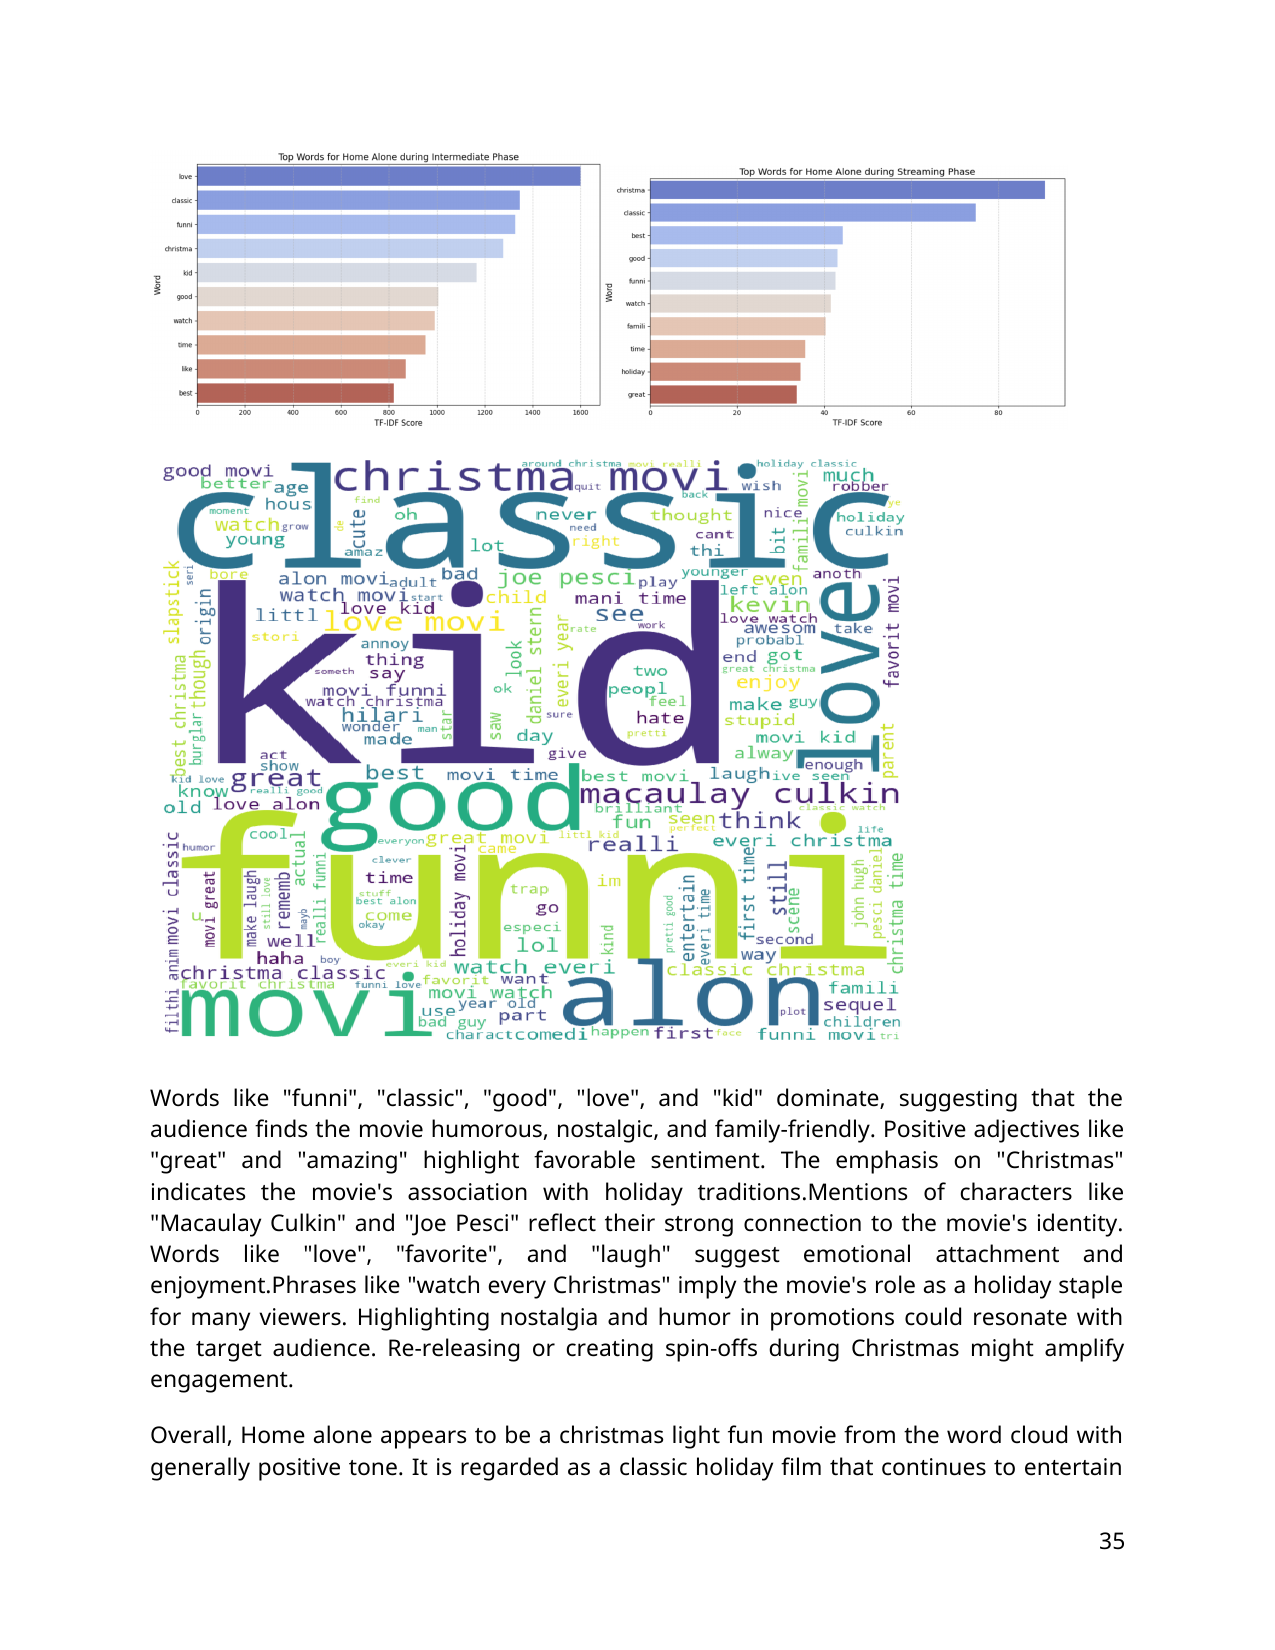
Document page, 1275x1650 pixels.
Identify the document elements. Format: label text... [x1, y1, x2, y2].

picture [150, 150, 1068, 430]
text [150, 1419, 1125, 1482]
picture [150, 449, 919, 1050]
text Words like "funni", "classic", "good", "love", and "kid" dominate, suggesting that the audience finds the movie humorous, nostalgic, and family-friendly. Positive adjectives like "great" and "amazing" highlight favorable sentiment. The emphasis on "Christmas" indicates the movie's association with holiday traditions.Mentions of characters like "Macaulay Culkin" and "Joe Pesci" reflect their strong connection to the movie's identity. Words like "love", "favorite", and "laugh" suggest emotional attachment and enjoyment.Phrases like "watch every Christmas" imply the movie's role as a holiday staple for many viewers. Highlighting nostalgia and humor in promotions could resonate with the target audience. Re-releasing or creating spin-offs during Christmas might amplify engagement. [150, 1082, 1125, 1394]
